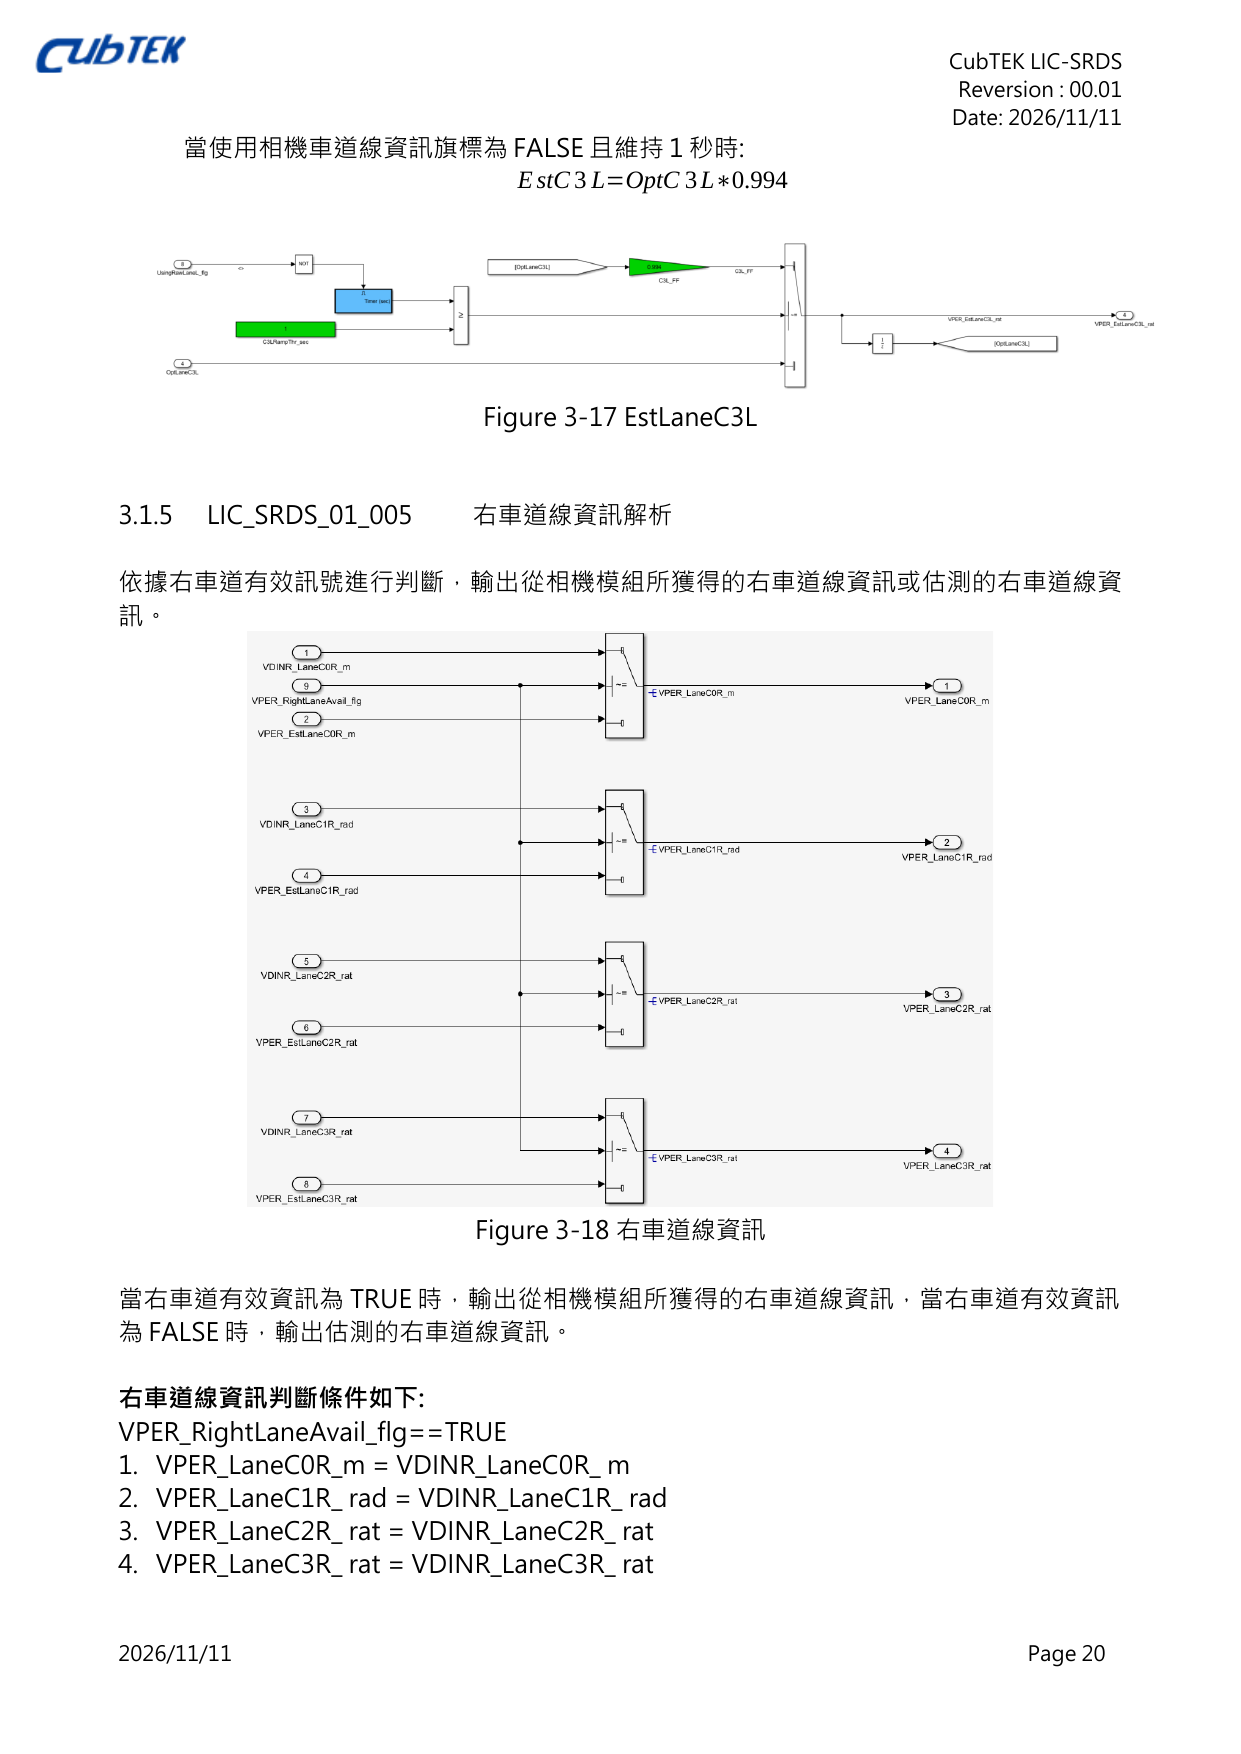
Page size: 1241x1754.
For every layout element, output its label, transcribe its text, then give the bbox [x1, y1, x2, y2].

text 依據右車道有效訊號進行判斷，輸出從相機模組所獲得的右車道線資訊或估測的右車道線資訊。 [118, 565, 1122, 631]
list VPER_LaneC2R_ rat = VDINR_LaneC2R_ rat [118, 1514, 1122, 1547]
text Figure 3-18 右車道線資訊 [118, 1206, 1122, 1248]
picture [155, 230, 1160, 394]
text 右車道線資訊判斷條件如下: [118, 1381, 1122, 1414]
text 當使用相機車道線資訊旗標為FALSE且維持1秒時: [183, 130, 1122, 164]
picture [247, 631, 994, 1207]
list VPER_LaneC1R_ rad = VDINR_LaneC1R_ rad [118, 1481, 1122, 1514]
list VPER_LaneC0R_m = VDINR_LaneC0R_ m [118, 1447, 1122, 1481]
text Figure 3-17 EstLaneC3L [118, 393, 1122, 435]
text 當右車道有效資訊為TRUE時，輸出從相機模組所獲得的右車道線資訊，當右車道有效資訊為FALSE時，輸出估測的右車道線資訊。 [118, 1281, 1122, 1348]
text VPER_RightLaneAvail_flg==TRUE [118, 1414, 1122, 1447]
picture [28, 25, 188, 71]
list VPER_LaneC3R_ rat = VDINR_LaneC3R_ rat [118, 1547, 1122, 1580]
subtitle LIC_SRDS_01_005 右車道線資訊解析 [118, 497, 1122, 531]
